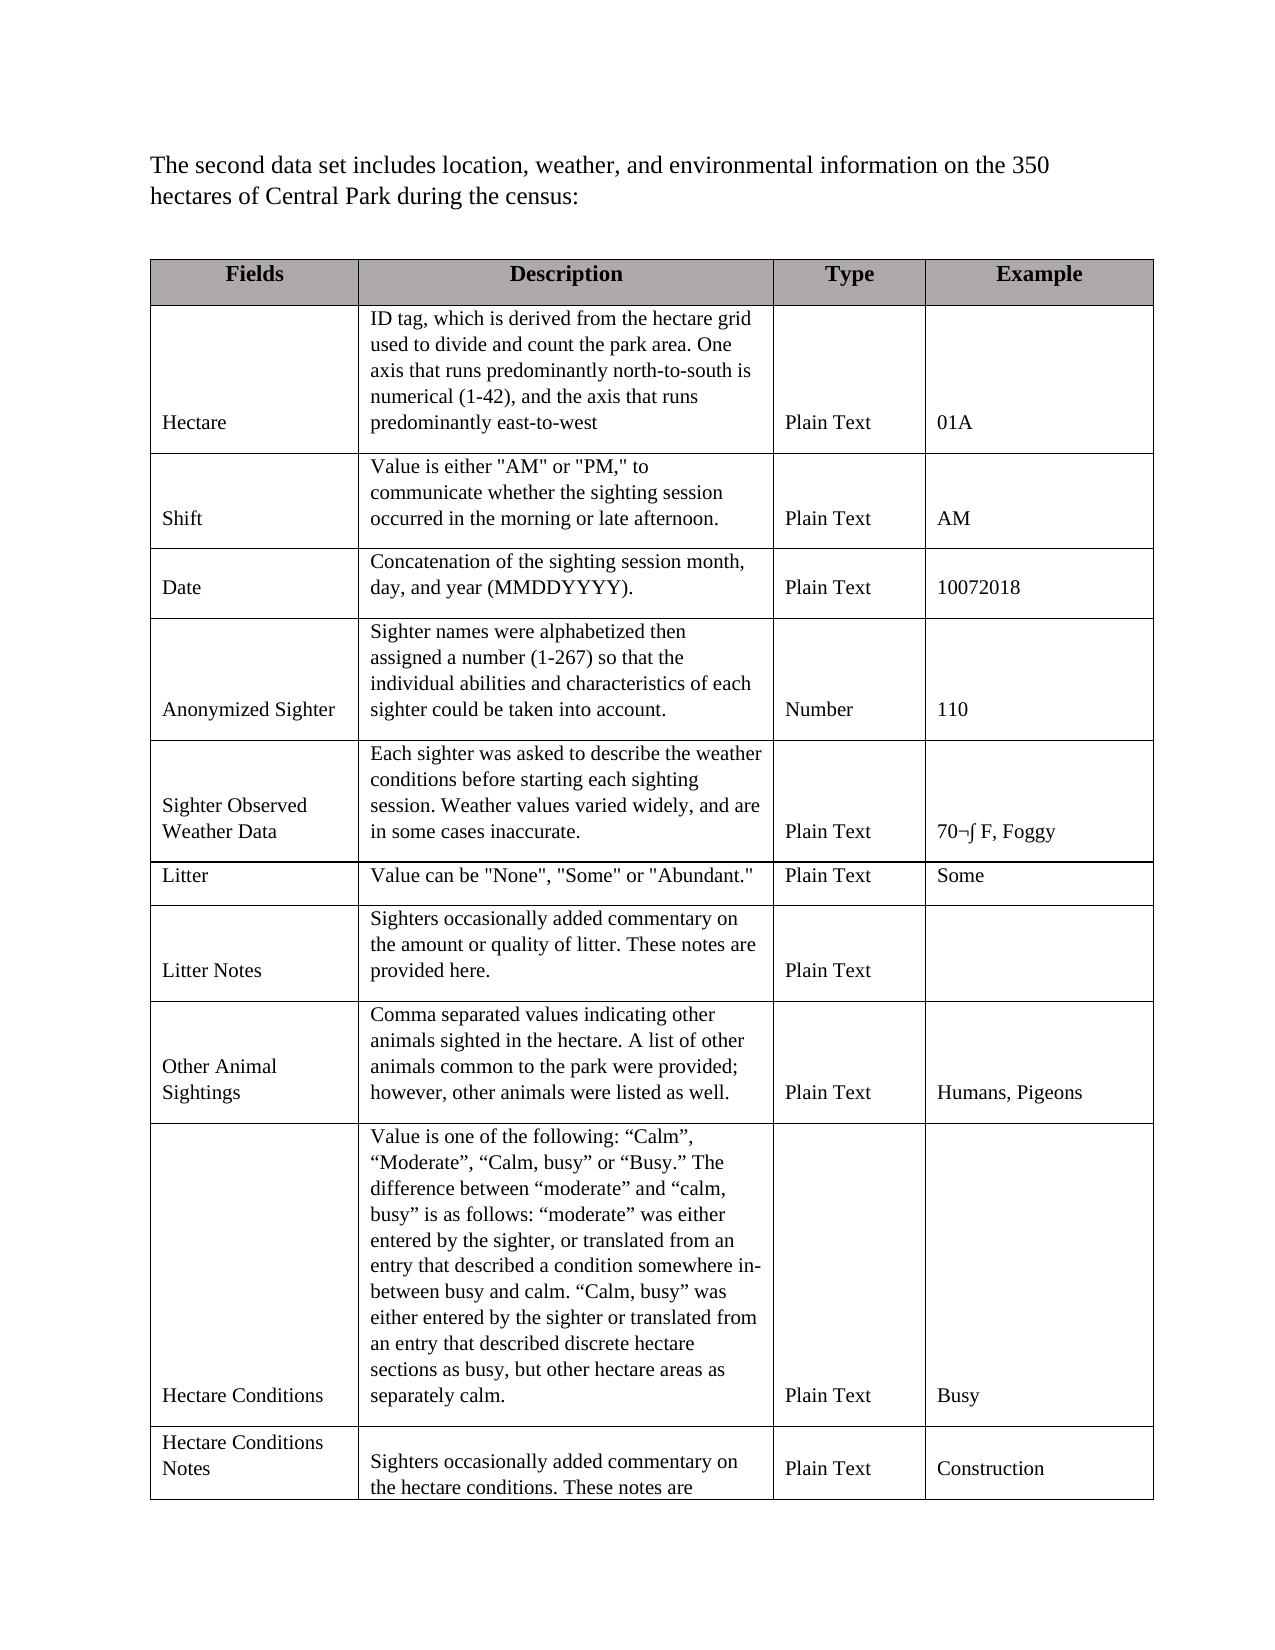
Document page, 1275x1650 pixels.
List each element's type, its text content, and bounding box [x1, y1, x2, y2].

text The second data set includes location, weather, and environmental information on the 350 hectares of Central Park during the census: [150, 150, 1125, 240]
table_cell Anonymized Sighter [151, 619, 358, 740]
table_cell [926, 906, 1153, 1001]
table_cell Hectare Conditions [151, 1124, 358, 1426]
table_cell Plain Text [774, 454, 925, 548]
table_cell Plain Text [774, 863, 925, 905]
table_header Type [774, 260, 925, 305]
table_cell Plain Text [774, 1124, 925, 1426]
table_cell Comma separated values indicating other animals sighted in the hectare. A list of other animals common to the park were provided; however, other animals were listed as well. [359, 1002, 773, 1123]
table_cell Plain Text [774, 906, 925, 1001]
table_cell Plain Text [774, 306, 925, 453]
table_cell Other Animal Sightings [151, 1002, 358, 1123]
table_cell 01A [926, 306, 1153, 453]
table_cell Hectare [151, 306, 358, 453]
table_cell Plain Text [774, 1427, 925, 1499]
table_cell Shift [151, 454, 358, 548]
table_cell Number [774, 619, 925, 740]
table_cell Sighter names were alphabetized then assigned a number (1-267) so that the individual abilities and characteristics of each sighter could be taken into account. [359, 619, 773, 740]
table_cell Date [151, 549, 358, 618]
table_cell Humans, Pigeons [926, 1002, 1153, 1123]
table_cell 110 [926, 619, 1153, 740]
table_cell 70¬∫ F, Foggy [926, 741, 1153, 861]
table_cell Litter Notes [151, 906, 358, 1001]
table_cell Some [926, 863, 1153, 905]
table_cell Busy [926, 1124, 1153, 1426]
table_cell ID tag, which is derived from the hectare grid used to divide and count the park area. One axis that runs predominantly north-to-south is numerical (1-42), and the axis that runs predominantly east-to-west [359, 306, 773, 453]
table_cell Construction [926, 1427, 1153, 1499]
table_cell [151, 1427, 358, 1499]
table_cell Value is one of the following: “Calm”, “Moderate”, “Calm, busy” or “Busy.” The difference between “moderate” and “calm, busy” is as follows: “moderate” was either entered by the sighter, or translated from an entry that described a condition somewhere in-between busy and calm. “Calm, busy” was either entered by the sighter or translated from an entry that described discrete hectare sections as busy, but other hectare areas as separately calm. [359, 1124, 773, 1426]
table_cell Sighters occasionally added commentary on the amount or quality of litter. These notes are provided here. [359, 906, 773, 1001]
table_cell Litter [151, 863, 358, 905]
table_cell Each sighter was asked to describe the weather conditions before starting each sighting session. Weather values varied widely, and are in some cases inaccurate. [359, 741, 773, 861]
table_cell Value can be "None", "Some" or "Abundant." [359, 863, 773, 905]
table_cell Plain Text [774, 741, 925, 861]
table_cell Value is either "AM" or "PM," to communicate whether the sighting session occurred in the morning or late afternoon. [359, 454, 773, 548]
table_cell Plain Text [774, 549, 925, 618]
table_cell Concatenation of the sighting session month, day, and year (MMDDYYYY). [359, 549, 773, 618]
table_cell Sighter Observed Weather Data [151, 741, 358, 861]
table_header Fields [151, 260, 358, 305]
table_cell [359, 1427, 773, 1499]
table_cell Plain Text [774, 1002, 925, 1123]
table_cell 10072018 [926, 549, 1153, 618]
table_header Example [926, 260, 1153, 305]
table_cell AM [926, 454, 1153, 548]
table_header Description [359, 260, 773, 305]
